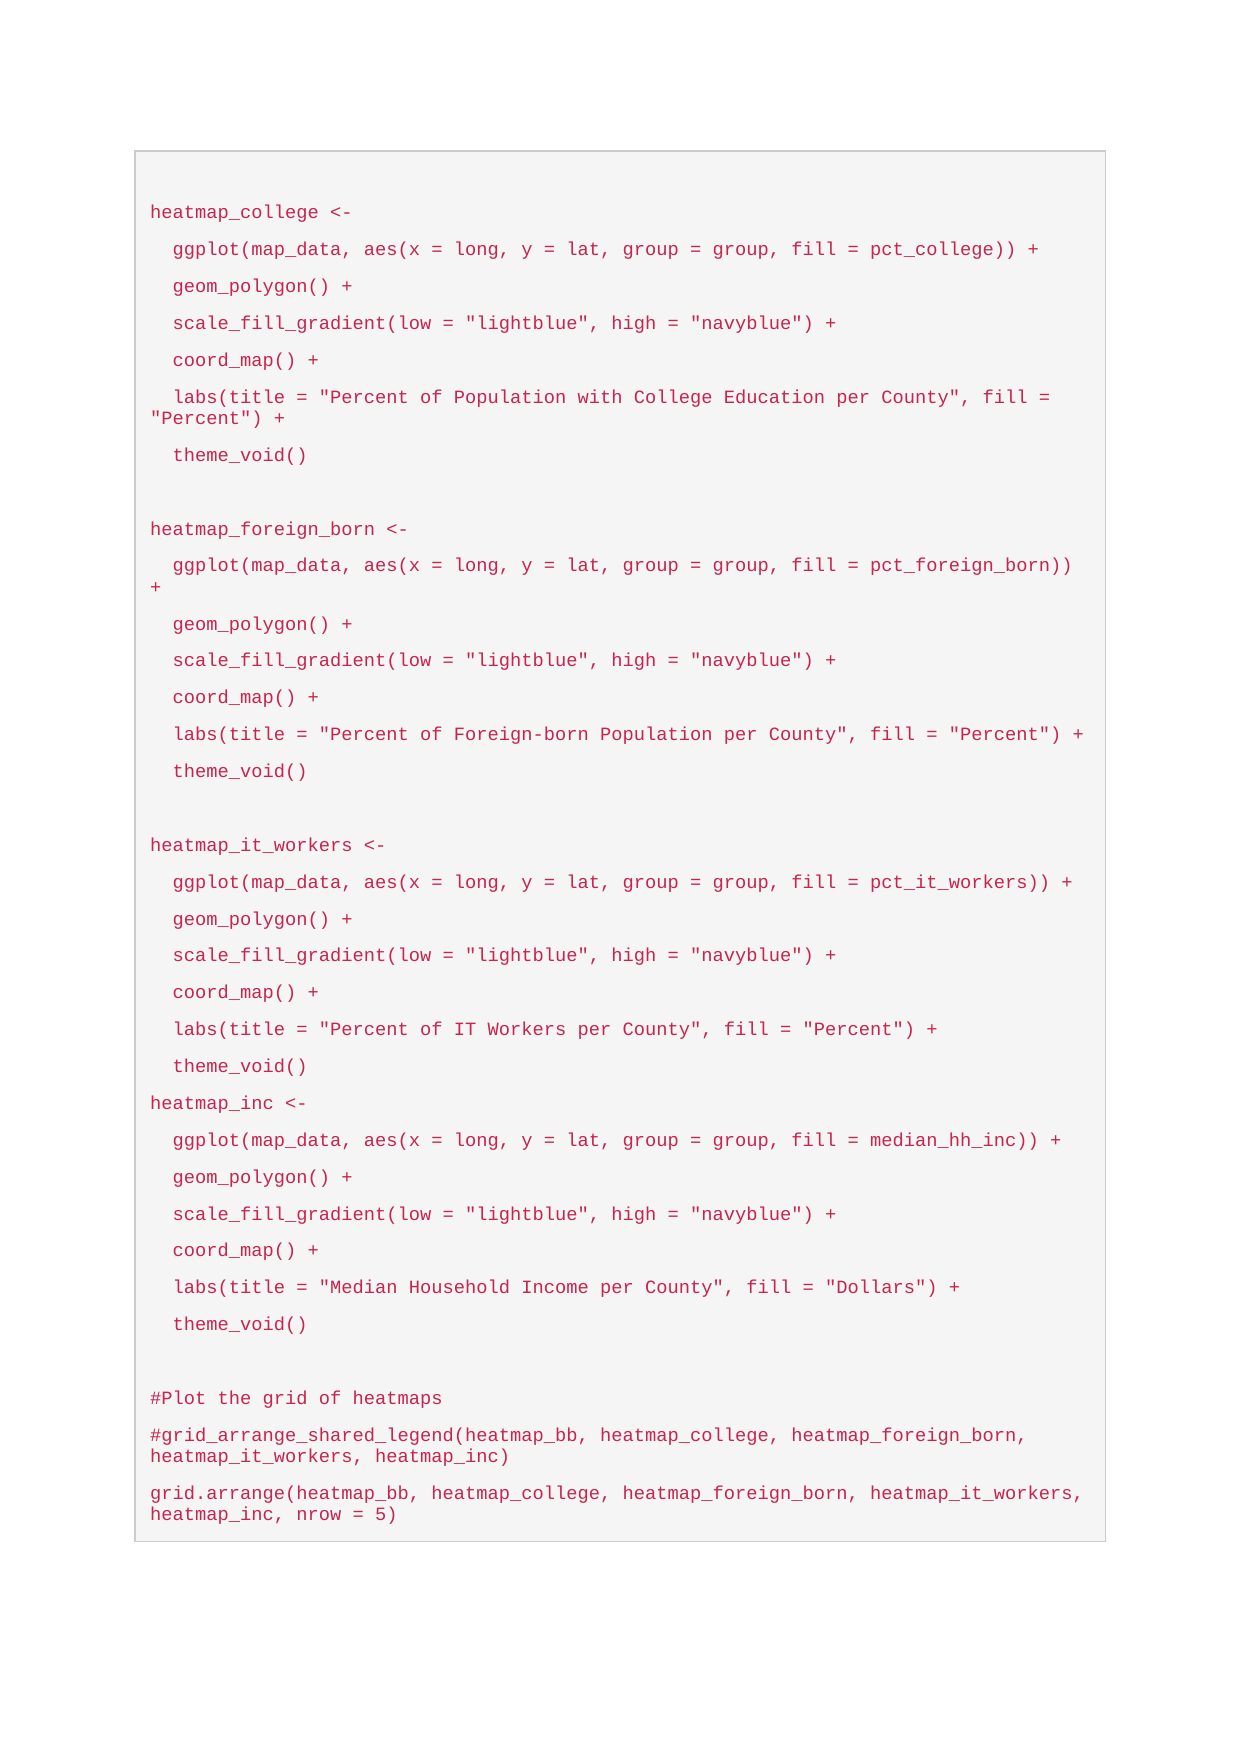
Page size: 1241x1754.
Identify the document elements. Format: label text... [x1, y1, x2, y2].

text theme_void() [136, 746, 1105, 782]
text scale_fill_gradient(low = "lightblue", high = "navyblue") + [136, 930, 1105, 967]
text grid.arrange(heatmap_bb, heatmap_college, heatmap_foreign_born, heatmap_it_workers, heatmap_inc, nrow = 5) [136, 1467, 1105, 1541]
text ggplot(map_data, aes(x = long, y = lat, group = group, fill = pct_foreign_born)) + [136, 540, 1105, 598]
text heatmap_foreign_born <- [136, 503, 1105, 540]
text geom_polygon() + [136, 598, 1105, 635]
text ggplot(map_data, aes(x = long, y = lat, group = group, fill = pct_college)) + [136, 224, 1105, 261]
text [136, 297, 1105, 334]
text #Plot the grid of heatmaps [136, 1372, 1105, 1409]
text theme_void() [136, 1041, 1105, 1077]
text theme_void() [136, 429, 1105, 466]
text labs(title = "Percent of Foreign-born Population per County", fill = "Percent") + [136, 709, 1105, 746]
text labs(title = "Median Household Income per County", fill = "Dollars") + [136, 1262, 1105, 1299]
text ggplot(map_data, aes(x = long, y = lat, group = group, fill = median_hh_inc)) + [136, 1114, 1105, 1151]
text #grid_arrange_shared_legend(heatmap_bb, heatmap_college, heatmap_foreign_born, heatmap_it_workers, heatmap_inc) [136, 1409, 1105, 1467]
text geom_polygon() + [136, 1151, 1105, 1188]
text heatmap_college <- [136, 187, 1105, 224]
text coord_map() + [136, 334, 1105, 371]
text coord_map() + [136, 967, 1105, 1004]
text labs(title = "Percent of Population with College Education per County", fill = "Percent") + [136, 371, 1105, 429]
text coord_map() + [136, 1225, 1105, 1262]
text ggplot(map_data, aes(x = long, y = lat, group = group, fill = pct_it_workers)) + [136, 856, 1105, 893]
text scale_fill_gradient(low = "lightblue", high = "navyblue") + [136, 1188, 1105, 1225]
text scale_fill_gradient(low = "lightblue", high = "navyblue") + [136, 635, 1105, 672]
text heatmap_it_workers <- [136, 819, 1105, 856]
text labs(title = "Percent of IT Workers per County", fill = "Percent") + [136, 1004, 1105, 1041]
text geom_polygon() + [136, 261, 1105, 297]
text heatmap_inc <- [136, 1077, 1105, 1114]
text theme_void() [136, 1299, 1105, 1336]
text geom_polygon() + [136, 893, 1105, 930]
text coord_map() + [136, 672, 1105, 709]
